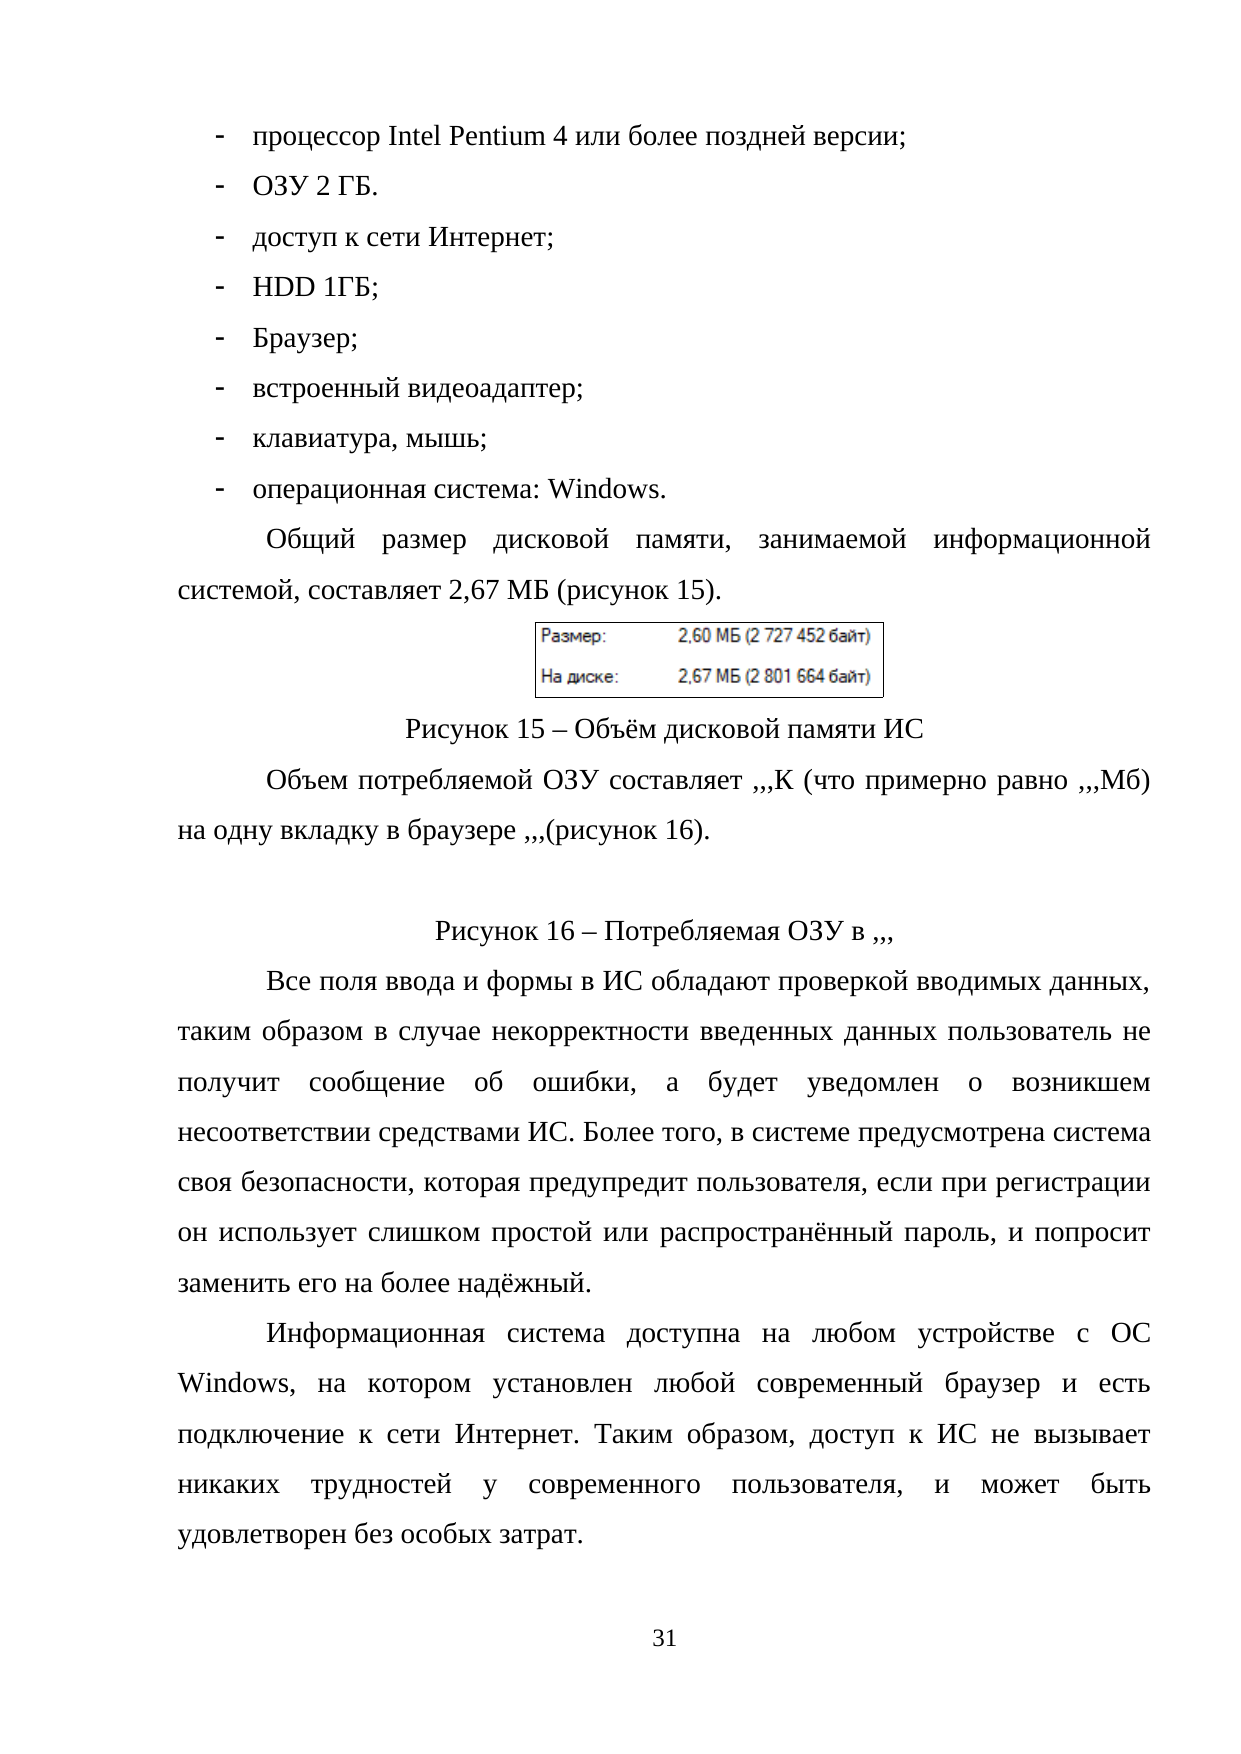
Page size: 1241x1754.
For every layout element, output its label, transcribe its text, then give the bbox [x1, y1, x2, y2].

picture [536, 623, 883, 697]
list Браузер; [215, 320, 1152, 353]
list ОЗУ 2 ГБ. [215, 168, 1152, 202]
list встроенный видеоадаптер; [215, 370, 1152, 404]
list доступ к сети Интернет; [215, 219, 1152, 253]
text Все поля ввода и формы в ИС обладают проверкой вводимых данных, таким образом в случае некорректности введенных данных пользователь не получит сообщение об ошибки, а будет уведомлен о возникшем несоответствии средствами ИС. Более того, в системе предусмотрена система своя безопасности, которая предупредит пользователя, если при регистрации он использует слишком простой или распространённый пароль, и попросит заменить его на более надёжный. [177, 963, 1152, 1298]
text Объем потребляемой ОЗУ составляет ,,,К (что примерно равно ,,,Мб) на одну вкладку в браузере ,,,(рисунок 16). [177, 762, 1152, 846]
text Информационная система доступна на любом устройстве с ОС Windows, на котором установлен любой современный браузер и есть подключение к сети Интернет. Таким образом, доступ к ИС не вызывает никаких трудностей у современного пользователя, и может быть удовлетворен без особых затрат. [177, 1315, 1152, 1550]
text Общий размер дисковой памяти, занимаемой информационной системой, составляет 2,67 МБ (рисунок 15). [177, 521, 1152, 605]
list процессор Intel Pentium 4 или более поздней версии; [215, 118, 1152, 152]
list HDD 1ГБ; [215, 269, 1152, 303]
text Рисунок 15 – Объём дисковой памяти ИС [177, 711, 1152, 745]
list операционная система: Windows. [215, 471, 1152, 505]
text Рисунок 16 – Потребляемая ОЗУ в ,,, [177, 913, 1152, 946]
list клавиатура, мышь; [215, 421, 1152, 454]
